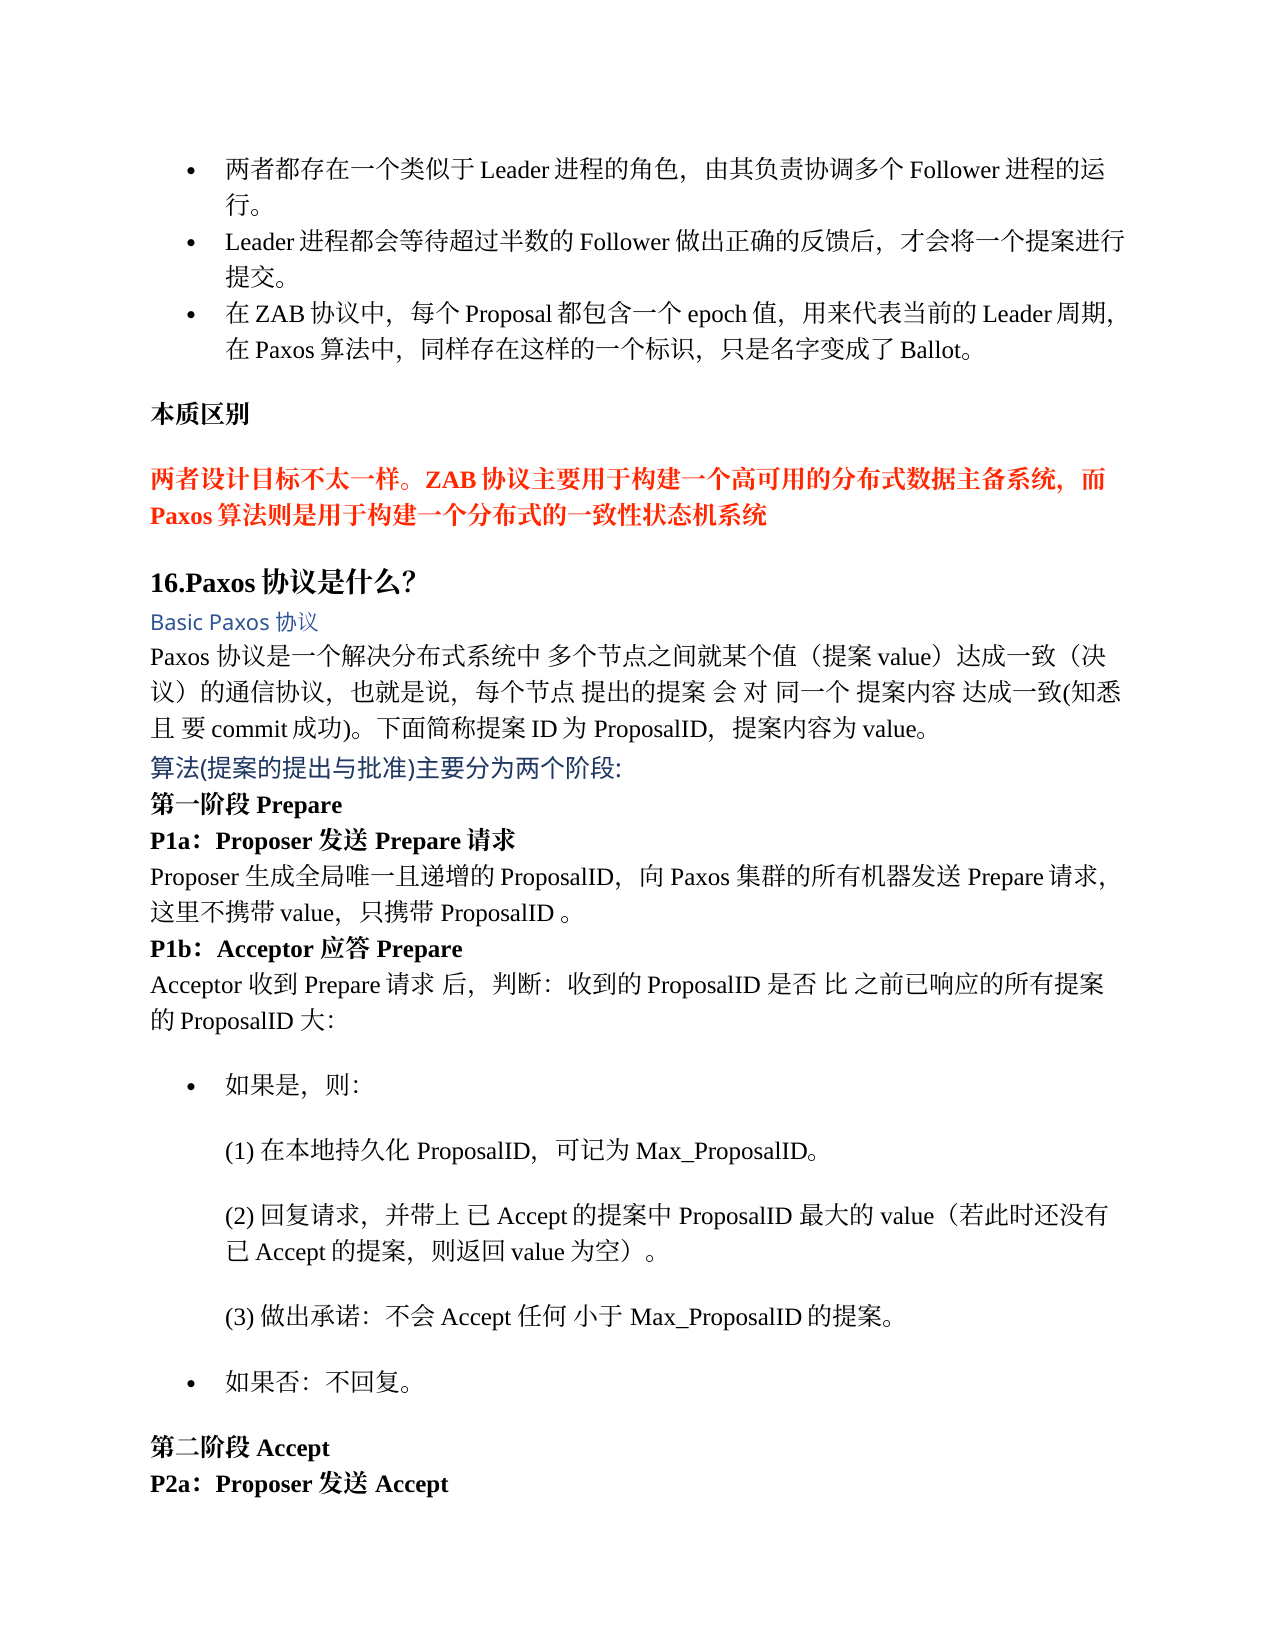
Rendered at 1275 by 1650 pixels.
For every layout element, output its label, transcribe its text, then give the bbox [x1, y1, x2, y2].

text 两者设计目标不太一样。ZAB协议主要用于构建一个高可用的分布式数据主备系统，而Paxos算法则是用于构建一个分布式的一致性状态机系统 [150, 460, 1125, 532]
text 第一阶段 Prepare [150, 785, 1125, 821]
list Leader进程都会等待超过半数的Follower做出正确的反馈后，才会将一个提案进行提交。 [187, 222, 1125, 294]
text 16.Paxos协议是什么？ [150, 561, 1125, 601]
text (1) 在本地持久化 ProposalID，可记为Max_ProposalID。 [225, 1131, 1125, 1167]
subtitle Basic Paxos 协议 [150, 605, 1125, 637]
text P1a：Proposer 发送 Prepare请求 [150, 821, 1125, 857]
subtitle 算法(提案的提出与批准)主要分为两个阶段: [150, 749, 1125, 785]
list 在ZAB协议中，每个Proposal都包含一个epoch值，用来代表当前的Leader周期，在Paxos算法中，同样存在这样的一个标识，只是名字变成了Ballot。 [187, 294, 1125, 366]
list 如果是，则： [187, 1066, 1125, 1102]
text P1b：Acceptor 应答 Prepare [150, 929, 1125, 965]
text Proposer 生成全局唯一且递增的ProposalID，向 Paxos 集群的所有机器发送 Prepare请求，这里不携带value，只携带 ProposalID 。 [150, 857, 1125, 929]
text Paxos 协议是一个解决分布式系统中 多个节点之间就某个值（提案value）达成一致（决议）的通信协议，也就是说，每个节点 提出的提案 会 对 同一个 提案内容 达成一致(知悉 且 要commit成功)。下面简称提案ID为 ProposalID，提案内容为value。 [150, 637, 1125, 745]
list 如果否：不回复。 [187, 1362, 1125, 1398]
text (2) 回复请求，并带上 已Accept的提案中 ProposalID 最大的 value（若此时还没有已Accept的提案，则返回value为空）。 [225, 1196, 1125, 1268]
text Acceptor 收到 Prepare请求 后，判断：收到的ProposalID 是否 比 之前已响应的所有提案的ProposalID 大： [150, 965, 1125, 1037]
subtitle 本质区别 [150, 395, 1125, 431]
text 第二阶段 Accept [150, 1427, 1125, 1463]
text P2a：Proposer 发送 Accept [150, 1463, 1125, 1499]
list 两者都存在一个类似于Leader进程的角色，由其负责协调多个Follower进程的运行。 [187, 150, 1125, 222]
text (3) 做出承诺：不会Accept 任何 小于 Max_ProposalID的提案。 [225, 1297, 1125, 1333]
